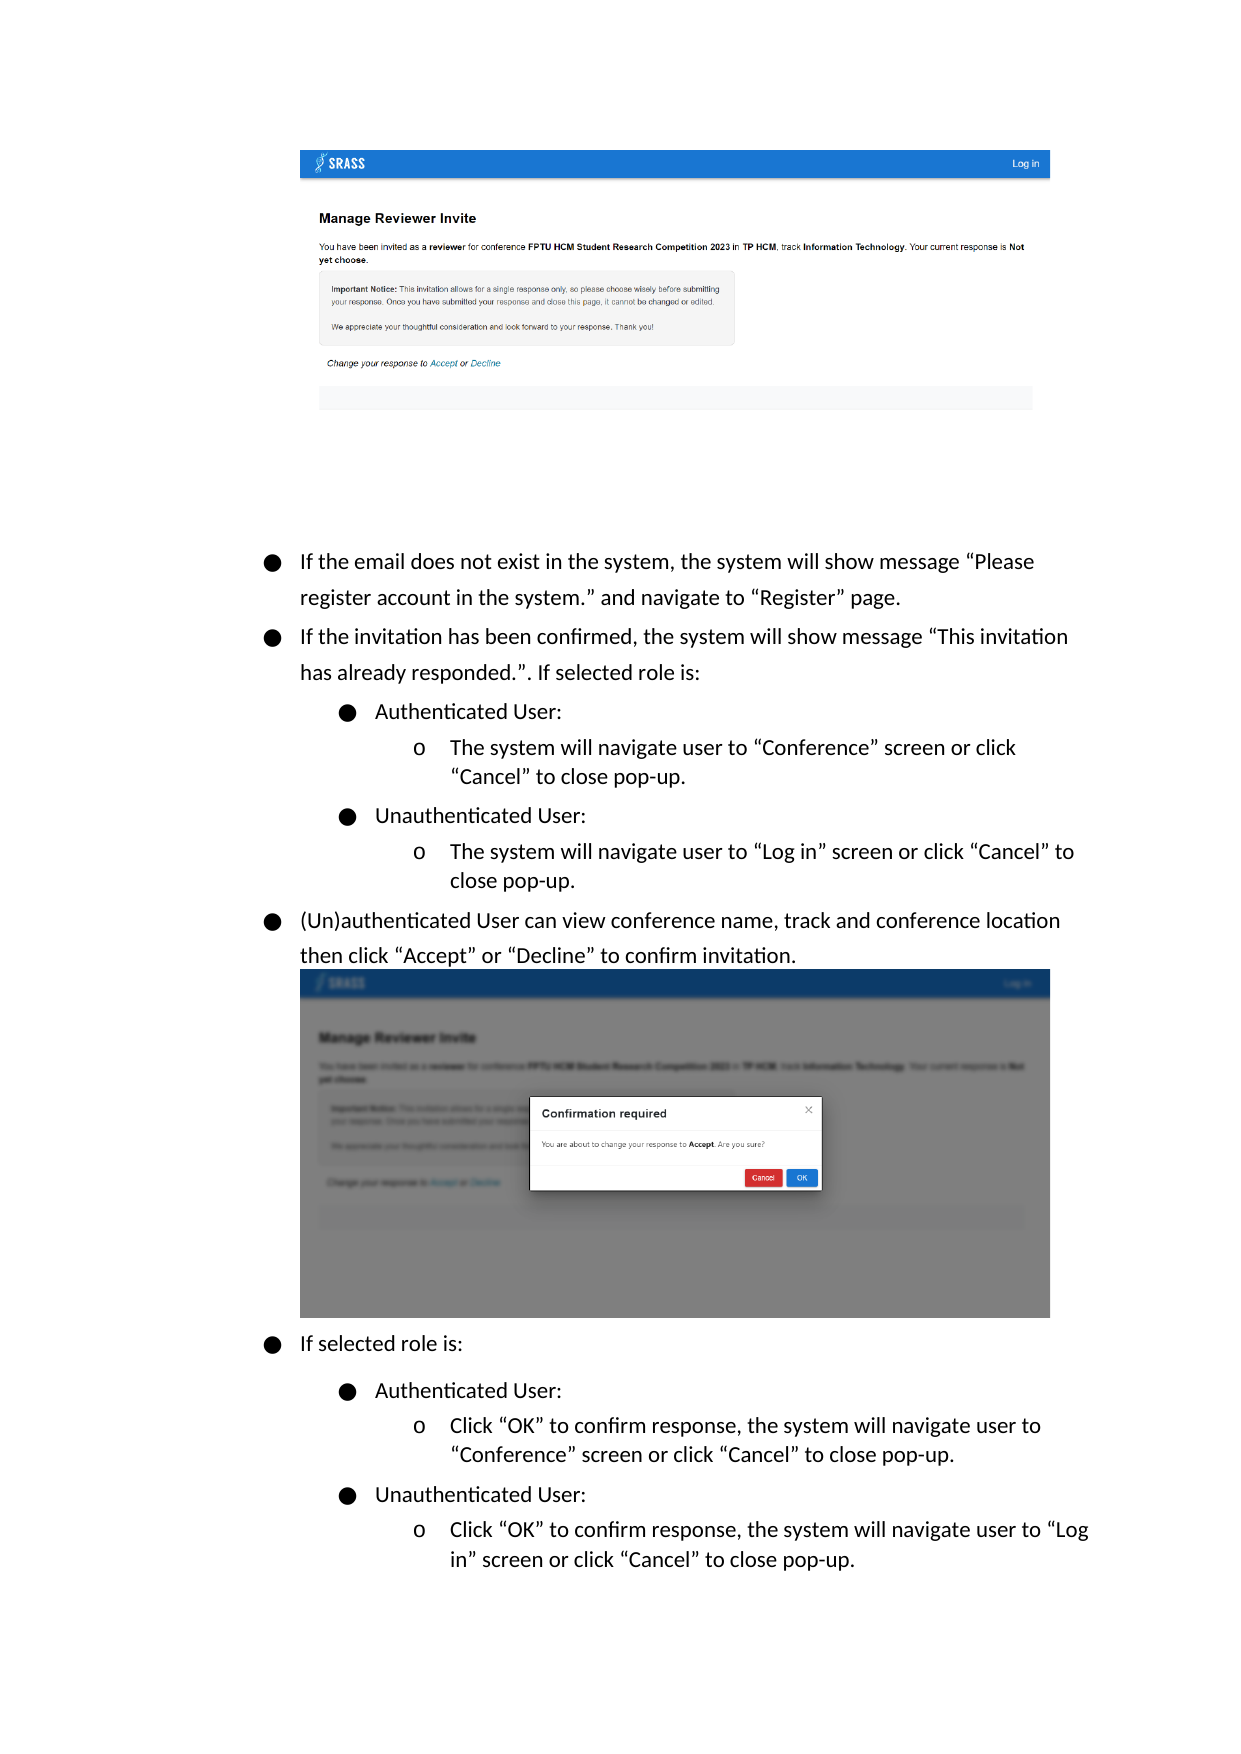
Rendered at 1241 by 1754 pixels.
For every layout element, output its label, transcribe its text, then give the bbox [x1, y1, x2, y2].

list Click “OK” to confirm response, the system will navigate user to “Log in” screen or click “Cancel” to close pop-up. [412, 1516, 1093, 1573]
picture [300, 150, 1050, 530]
picture [300, 969, 1050, 1318]
list Authenticated User: [337, 1364, 1093, 1411]
list Unauthenticated User: [337, 790, 1093, 837]
list Click “OK” to confirm response, the system will navigate user to “Conference” screen or click “Cancel” to close pop-up. [412, 1411, 1093, 1468]
list The system will navigate user to “Log in” screen or click “Cancel” to close pop-up. [412, 837, 1093, 894]
list If selected role is: [262, 1317, 1093, 1364]
list The system will navigate user to “Conference” screen or click “Cancel” to close pop-up. [412, 733, 1093, 790]
list Authenticated User: [337, 686, 1093, 733]
list Unauthenticated User: [337, 1468, 1093, 1516]
list If the email does not exist in the system, the system will show message “Please register account in the system.” and navigate to “Register” page. [262, 536, 1093, 611]
list If the invitation has been confirmed, the system will show message “This invitation has already responded.”. If selected role is: [262, 611, 1093, 686]
